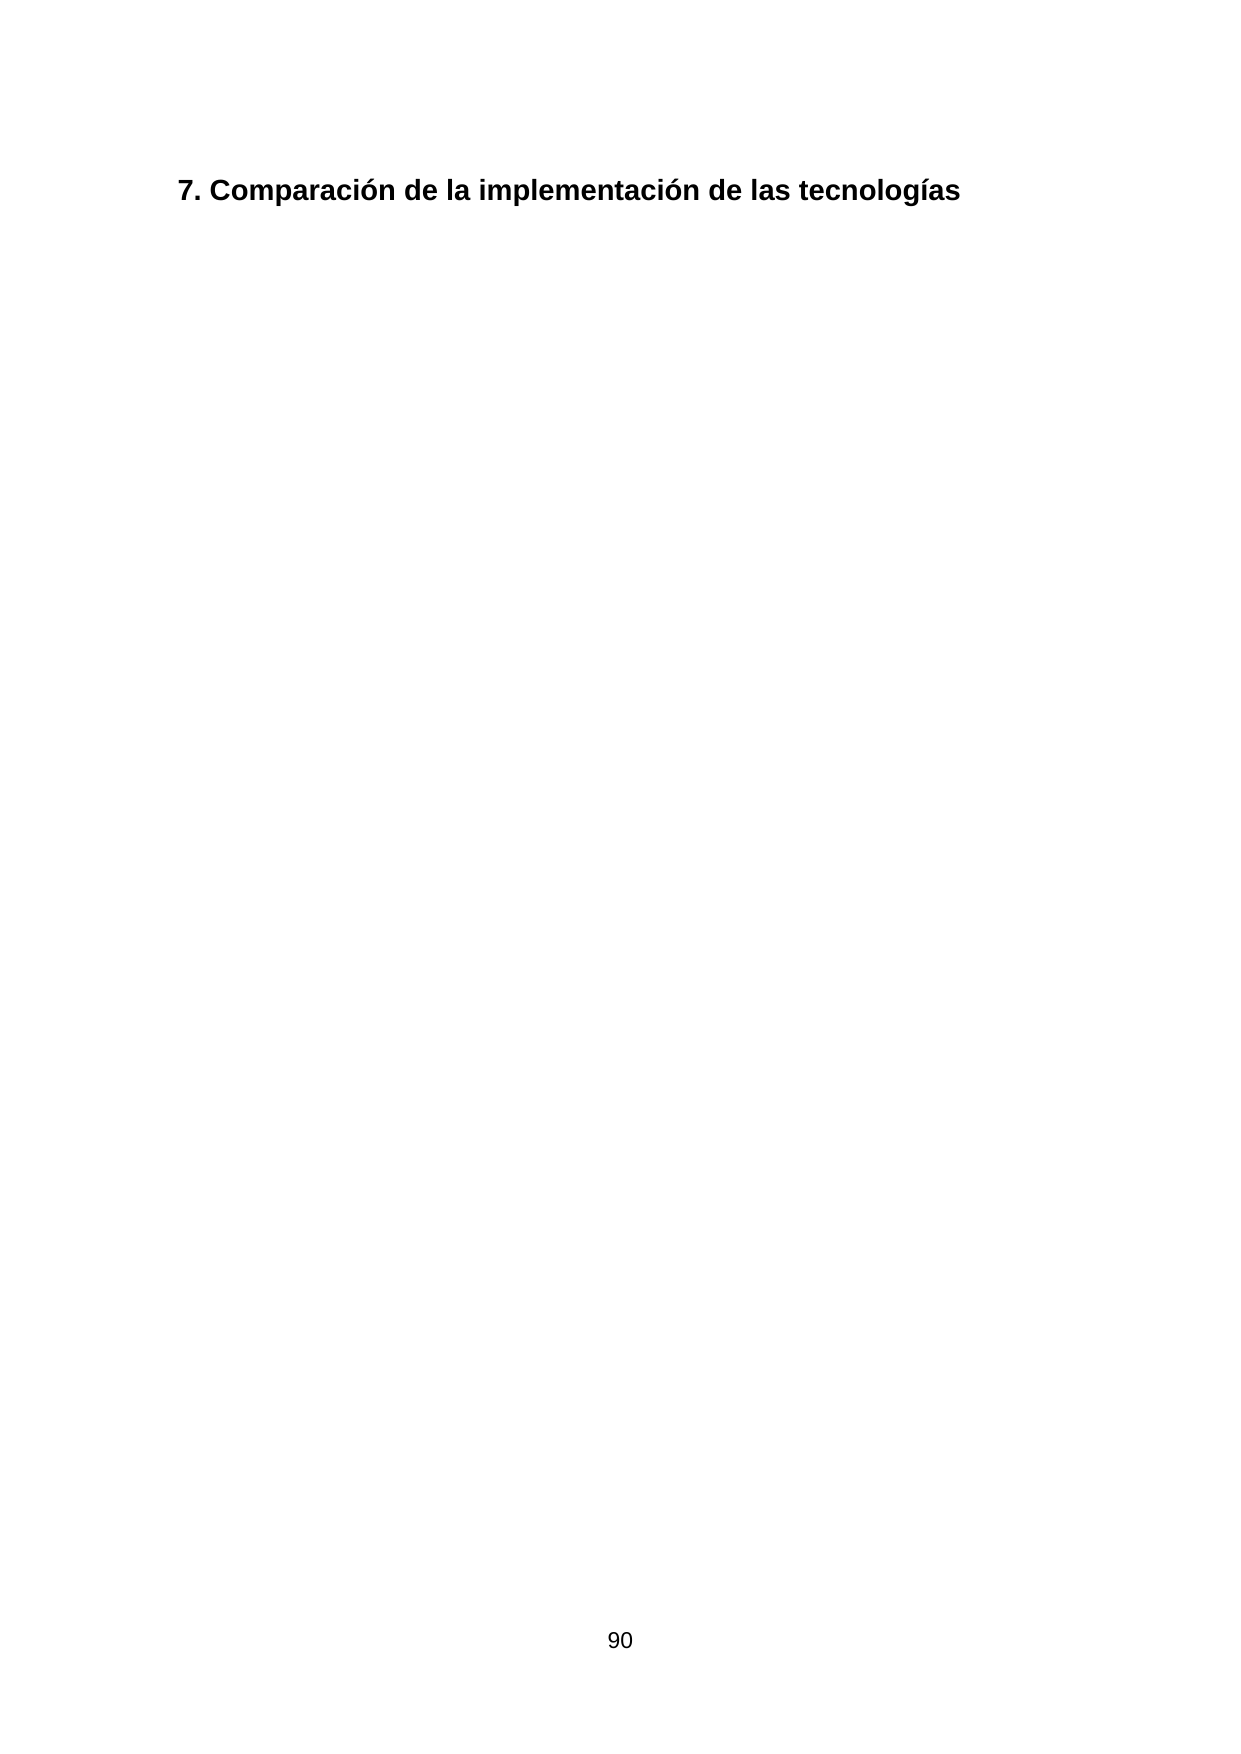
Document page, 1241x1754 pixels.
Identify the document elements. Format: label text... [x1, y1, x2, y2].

subtitle 7. Comparación de la implementación de las tecnologías [177, 173, 1063, 206]
